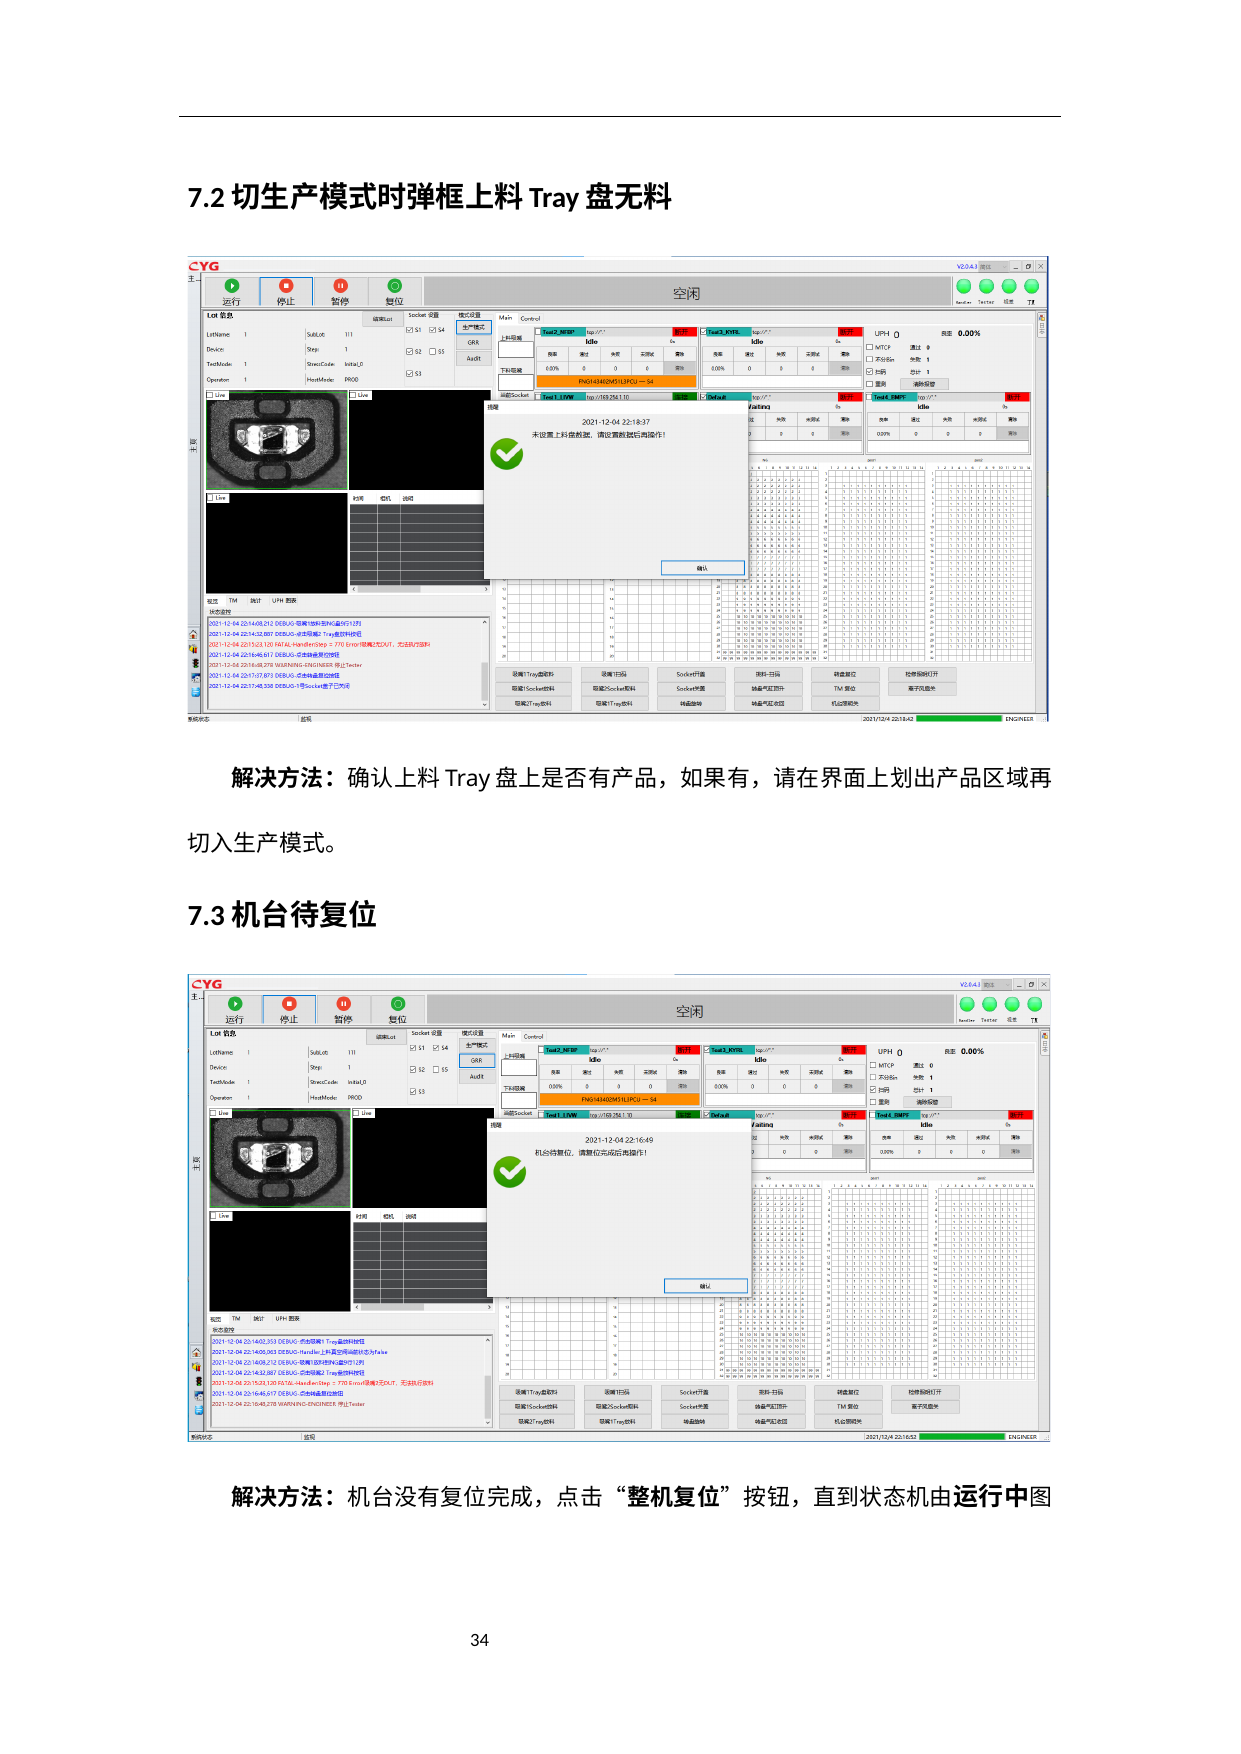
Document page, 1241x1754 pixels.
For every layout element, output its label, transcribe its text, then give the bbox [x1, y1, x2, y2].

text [187, 1462, 1053, 1527]
picture [187, 256, 1050, 724]
subtitle 7.3 机台待复位 [187, 880, 1053, 945]
text 解决方法：确认上料Tray盘上是否有产品，如果有，请在界面上划出产品区域再切入生产模式。 [187, 744, 1053, 874]
picture [187, 974, 1050, 1442]
subtitle 7.2 切生产模式时弹框上料Tray盘无料 [187, 162, 1053, 227]
